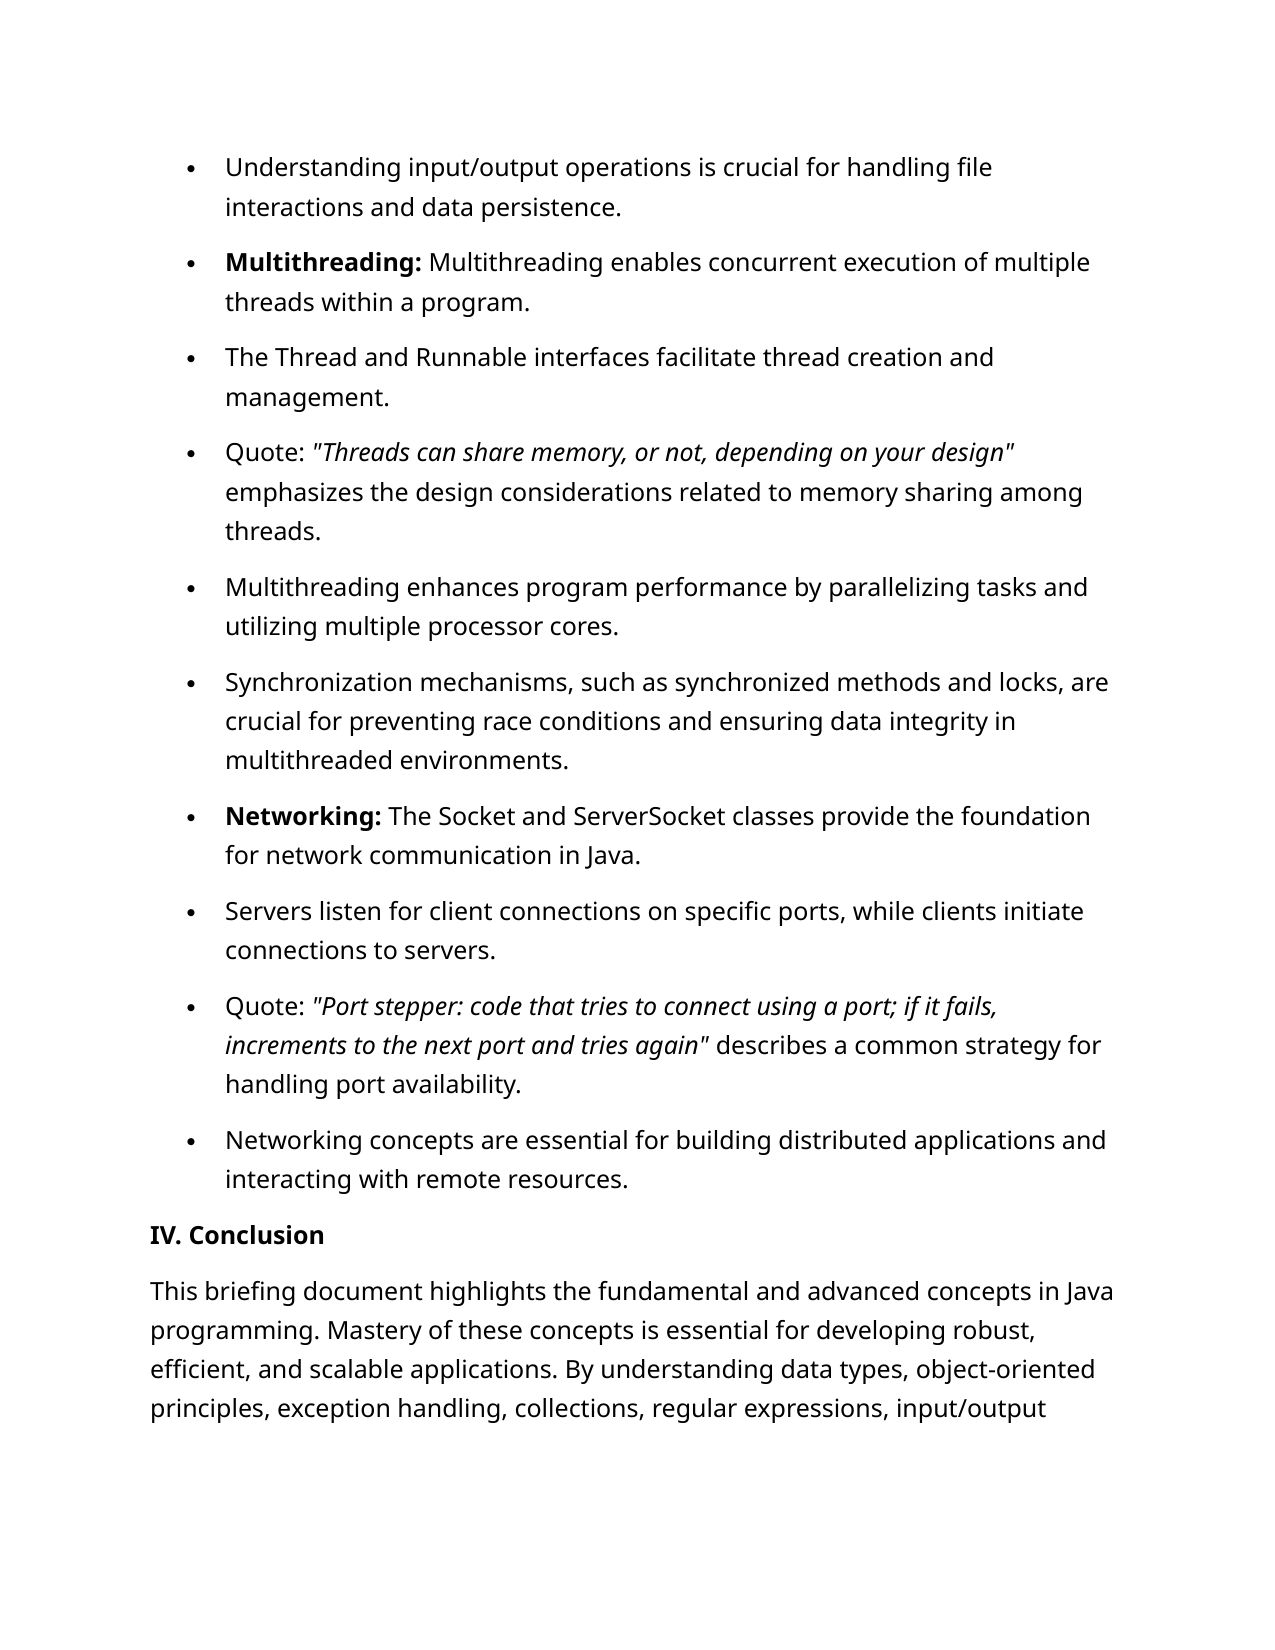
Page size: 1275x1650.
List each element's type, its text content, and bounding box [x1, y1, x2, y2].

list Multithreading enhances program performance by parallelizing tasks and utilizing multiple processor cores. [187, 569, 1125, 642]
list The Thread and Runnable interfaces facilitate thread creation and management. [187, 340, 1125, 413]
list Networking concepts are essential for building distributed applications and interacting with remote resources. [187, 1122, 1125, 1196]
list Networking: The Socket and ServerSocket classes provide the foundation for network communication in Java. [187, 798, 1125, 872]
list Multithreading: Multithreading enables concurrent execution of multiple threads within a program. [187, 245, 1125, 318]
list Servers listen for client connections on specific ports, while clients initiate connections to servers. [187, 893, 1125, 967]
list Quote: "Port stepper: code that tries to connect using a port; if it fails, increments to the next port and tries again" describes a common strategy for handling port availability. [187, 988, 1125, 1101]
list Synchronization mechanisms, such as synchronized methods and locks, are crucial for preventing race conditions and ensuring data integrity in multithreaded environments. [187, 664, 1125, 777]
list Understanding input/output operations is crucial for handling file interactions and data persistence. [187, 150, 1125, 223]
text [150, 1273, 1125, 1425]
text IV. Conclusion [150, 1217, 1125, 1252]
list Quote: "Threads can share memory, or not, depending on your design" emphasizes the design considerations related to memory sharing among threads. [187, 435, 1125, 547]
